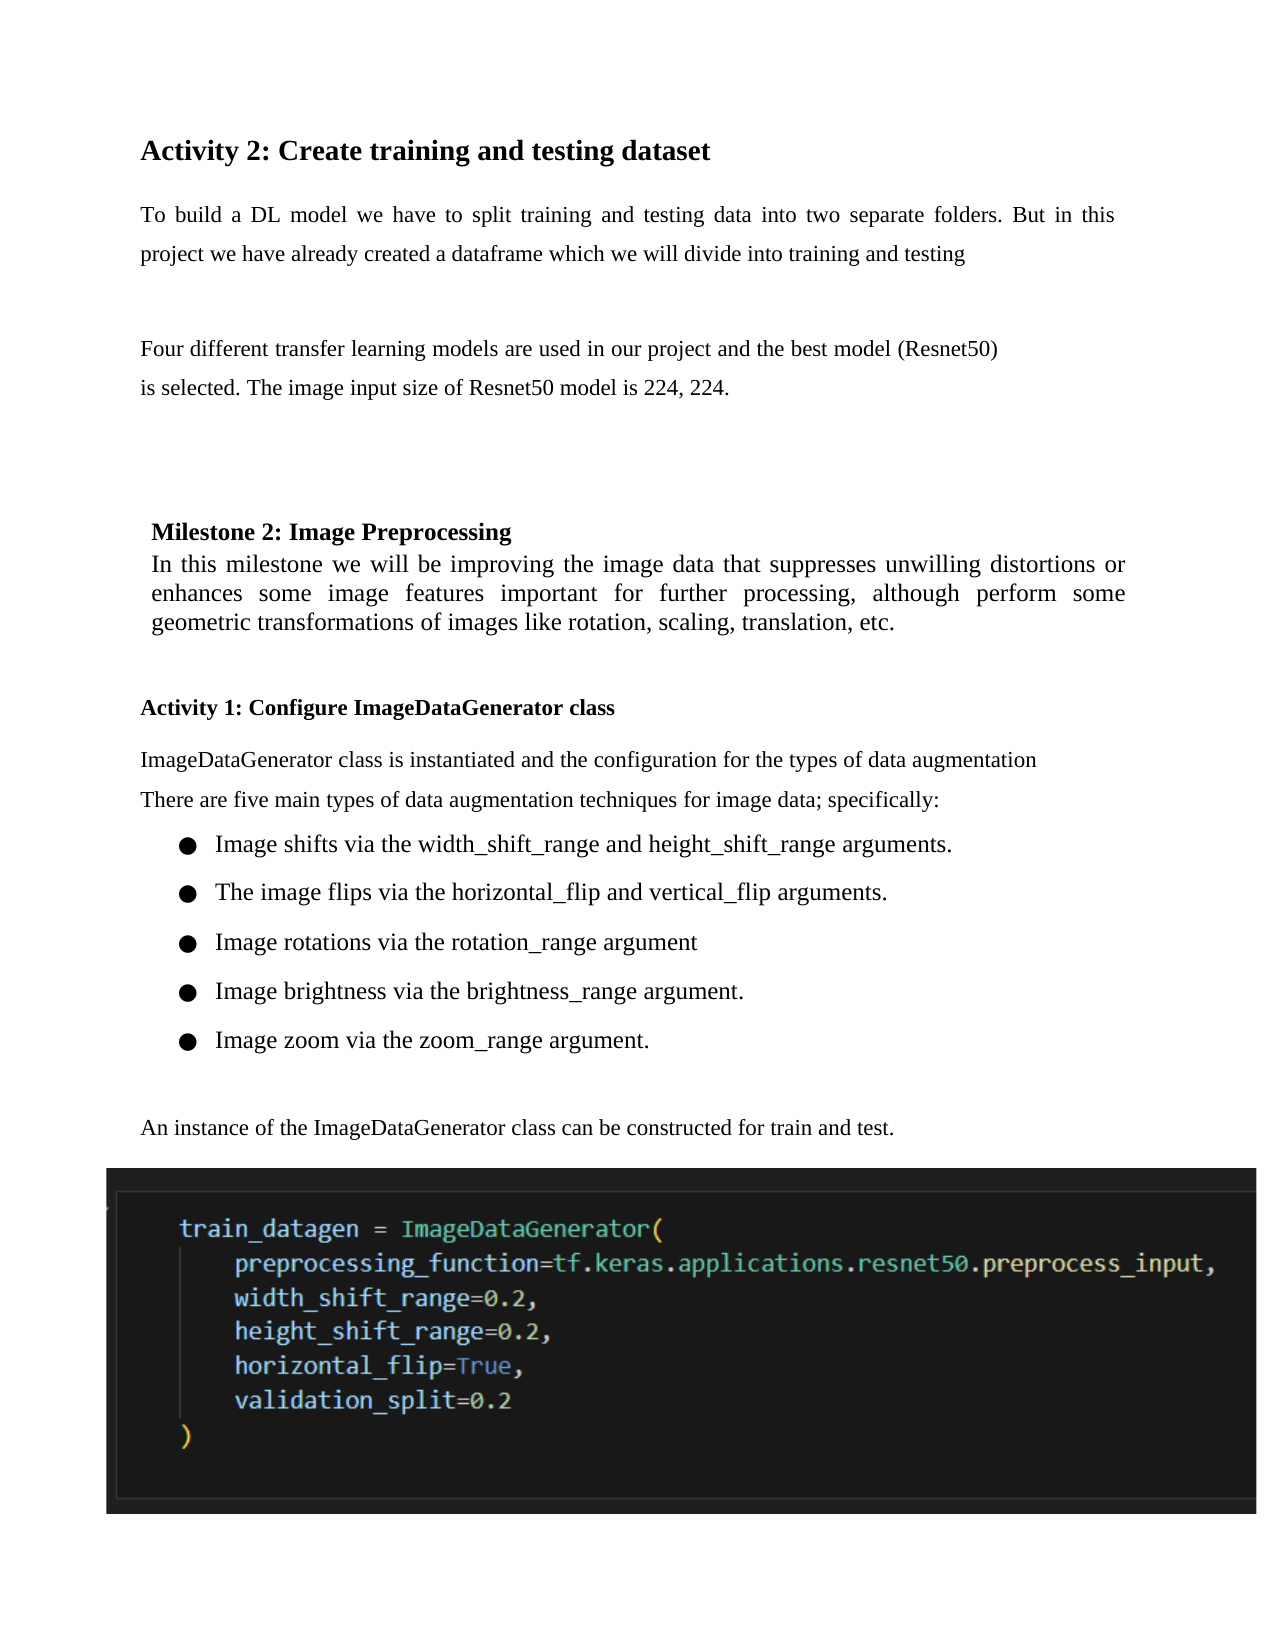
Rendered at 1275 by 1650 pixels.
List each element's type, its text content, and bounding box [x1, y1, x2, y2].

text Four different transfer learning models are used in our project and the best model (Resnet50) is selected. The image input size of Resnet50 model is 224, 224. [140, 335, 999, 401]
text ImageDataGenerator class is instantiated and the configuration for the types of data augmentation There are five main types of data augmentation techniques for image data; specifically: [140, 746, 1072, 812]
subtitle Activity 1: Configure ImageDataGenerator class [140, 694, 1256, 721]
subtitle Activity 2: Create training and testing dataset [140, 133, 1256, 167]
subtitle Image rotations via the rotation_range argument [178, 926, 1256, 957]
list The image flips via the horizontal_flip and vertical_flip arguments. [178, 876, 1256, 908]
subtitle In this milestone we will be improving the image data that suppresses unwilling distortions or enhances some image features important for further processing, although perform some geometric transformations of images like rotation, scaling, translation, etc. [151, 549, 1126, 636]
subtitle Image zoom via the zoom_range argument. [178, 1024, 1256, 1055]
subtitle Image shifts via the width_shift_range and height_shift_range arguments. [178, 828, 1256, 859]
text To build a DL model we have to split training and testing data into two separate folders. But in this project we have already created a dataframe which we will divide into training and testing [140, 201, 1116, 266]
list Image brightness via the brightness_range argument. [178, 975, 1256, 1006]
subtitle Milestone 2: Image Preprocessing [151, 517, 1256, 546]
picture [106, 1168, 1257, 1514]
text An instance of the ImageDataGenerator class can be constructed for train and test. [140, 1113, 1256, 1140]
